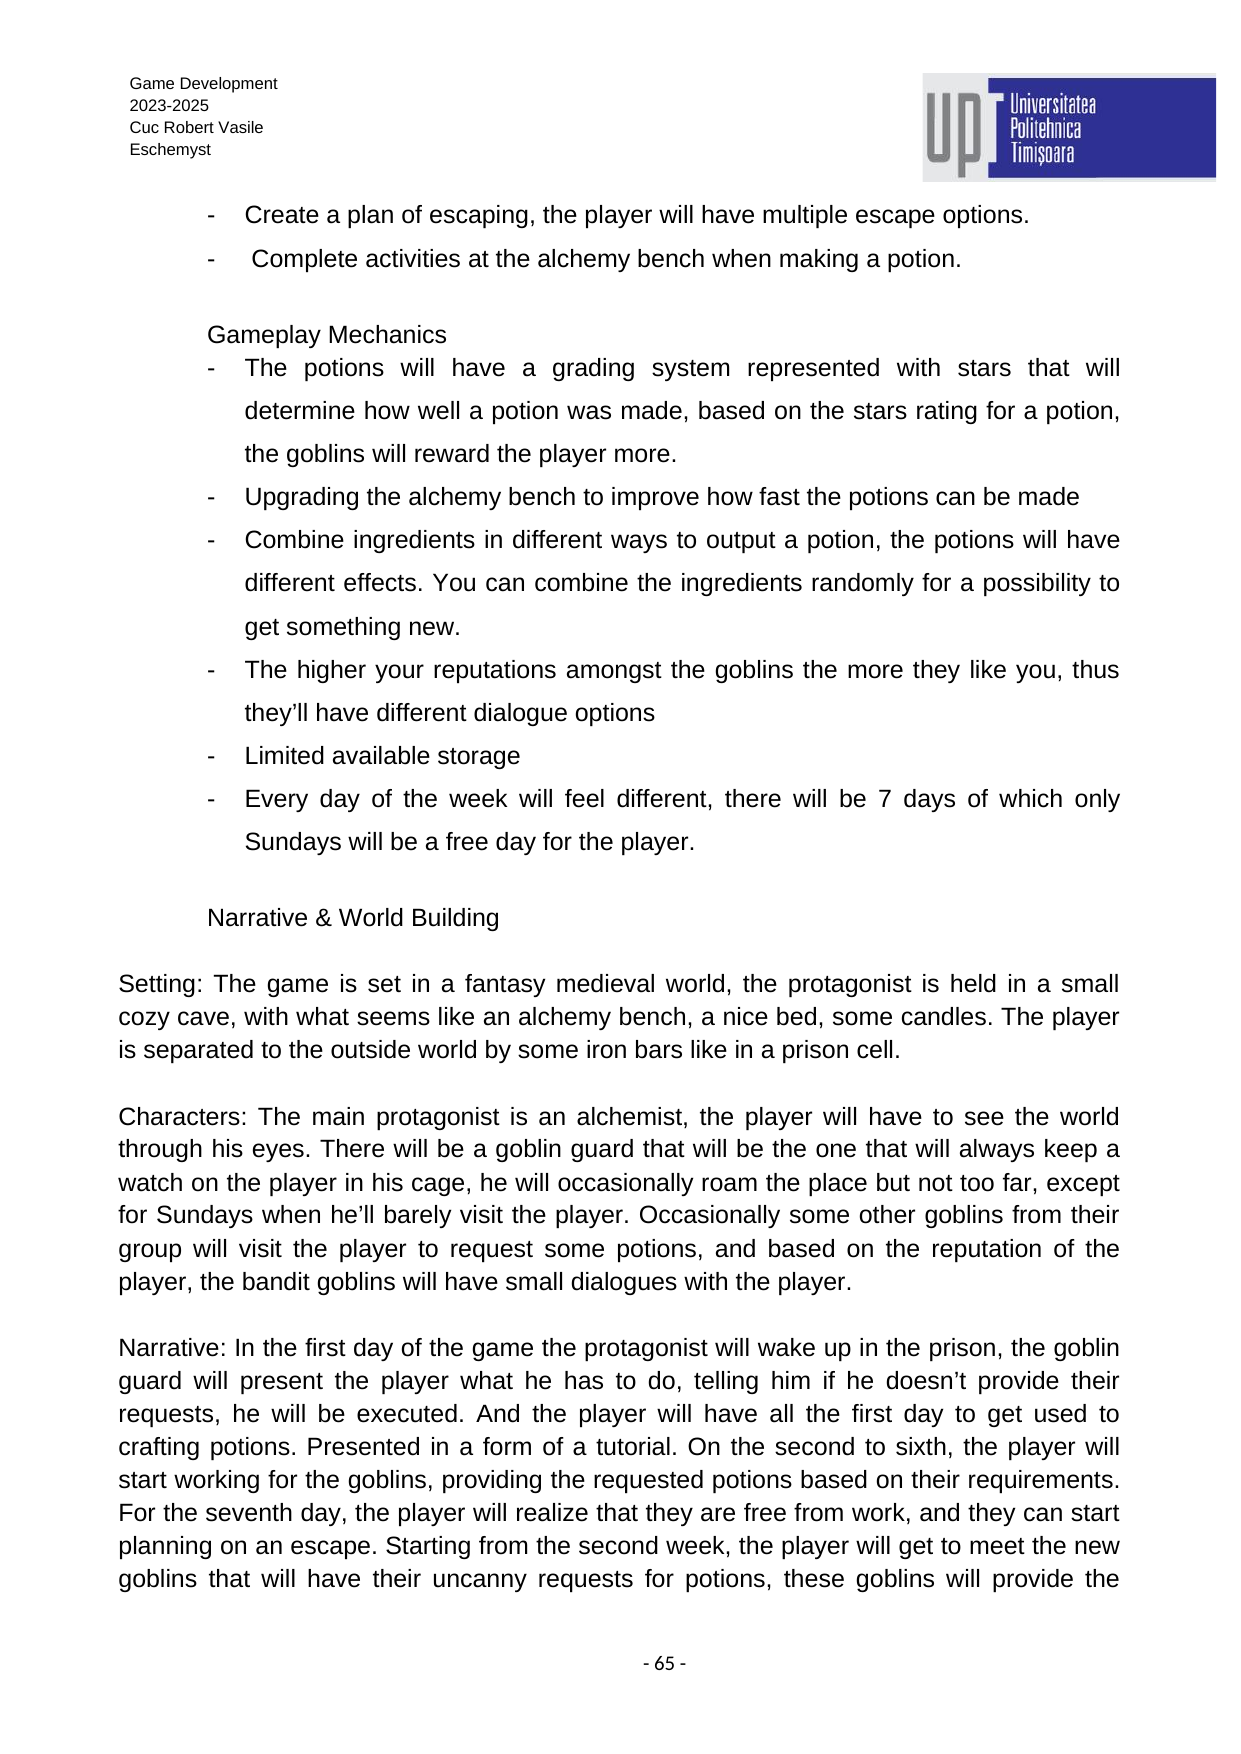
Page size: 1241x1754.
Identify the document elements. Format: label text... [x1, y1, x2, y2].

list Create a plan of escaping, the player will have multiple escape options. [207, 201, 1122, 229]
list Every day of the week will feel different, there will be 7 days of which only Sundays will be a free day for the player. [207, 784, 1122, 856]
list Upgrading the alchemy bench to improve how fast the potions can be made [207, 482, 1122, 511]
text Setting: The game is set in a fantasy medieval world, the protagonist is held in a small cozy cave, with what seems like an alchemy bench, a nice bed, some candles. The player is separated to the outside world by some iron bars like in a prison cell. [118, 969, 1122, 1064]
text Gameplay Mechanics [118, 320, 1122, 348]
list Limited available storage [207, 741, 1122, 770]
text Narrative & World Building [118, 903, 1122, 932]
list Complete activities at the alchemy bench when making a potion. [207, 244, 1122, 272]
picture [922, 73, 1217, 182]
list Combine ingredients in different ways to output a potion, the potions will have different effects. You can combine the ingredients randomly for a possibility to get something new. [207, 525, 1122, 640]
text Characters: The main protagonist is an alchemist, the player will have to see the world through his eyes. There will be a goblin guard that will be the one that will always keep a watch on the player in his cage, he will occasionally roam the place but not too far, except for Sundays when he’ll barely visit the player. Occasionally some other goblins from their group will visit the player to request some potions, and based on the reputation of the player, the bandit goblins will have small dialogues with the player. [118, 1101, 1122, 1295]
list The higher your reputations amongst the goblins the more they like you, thus they’ll have different dialogue options [207, 655, 1122, 727]
list The potions will have a grading system represented with stars that will determine how well a potion was made, based on the stars rating for a potion, the goblins will reward the player more. [207, 353, 1122, 468]
